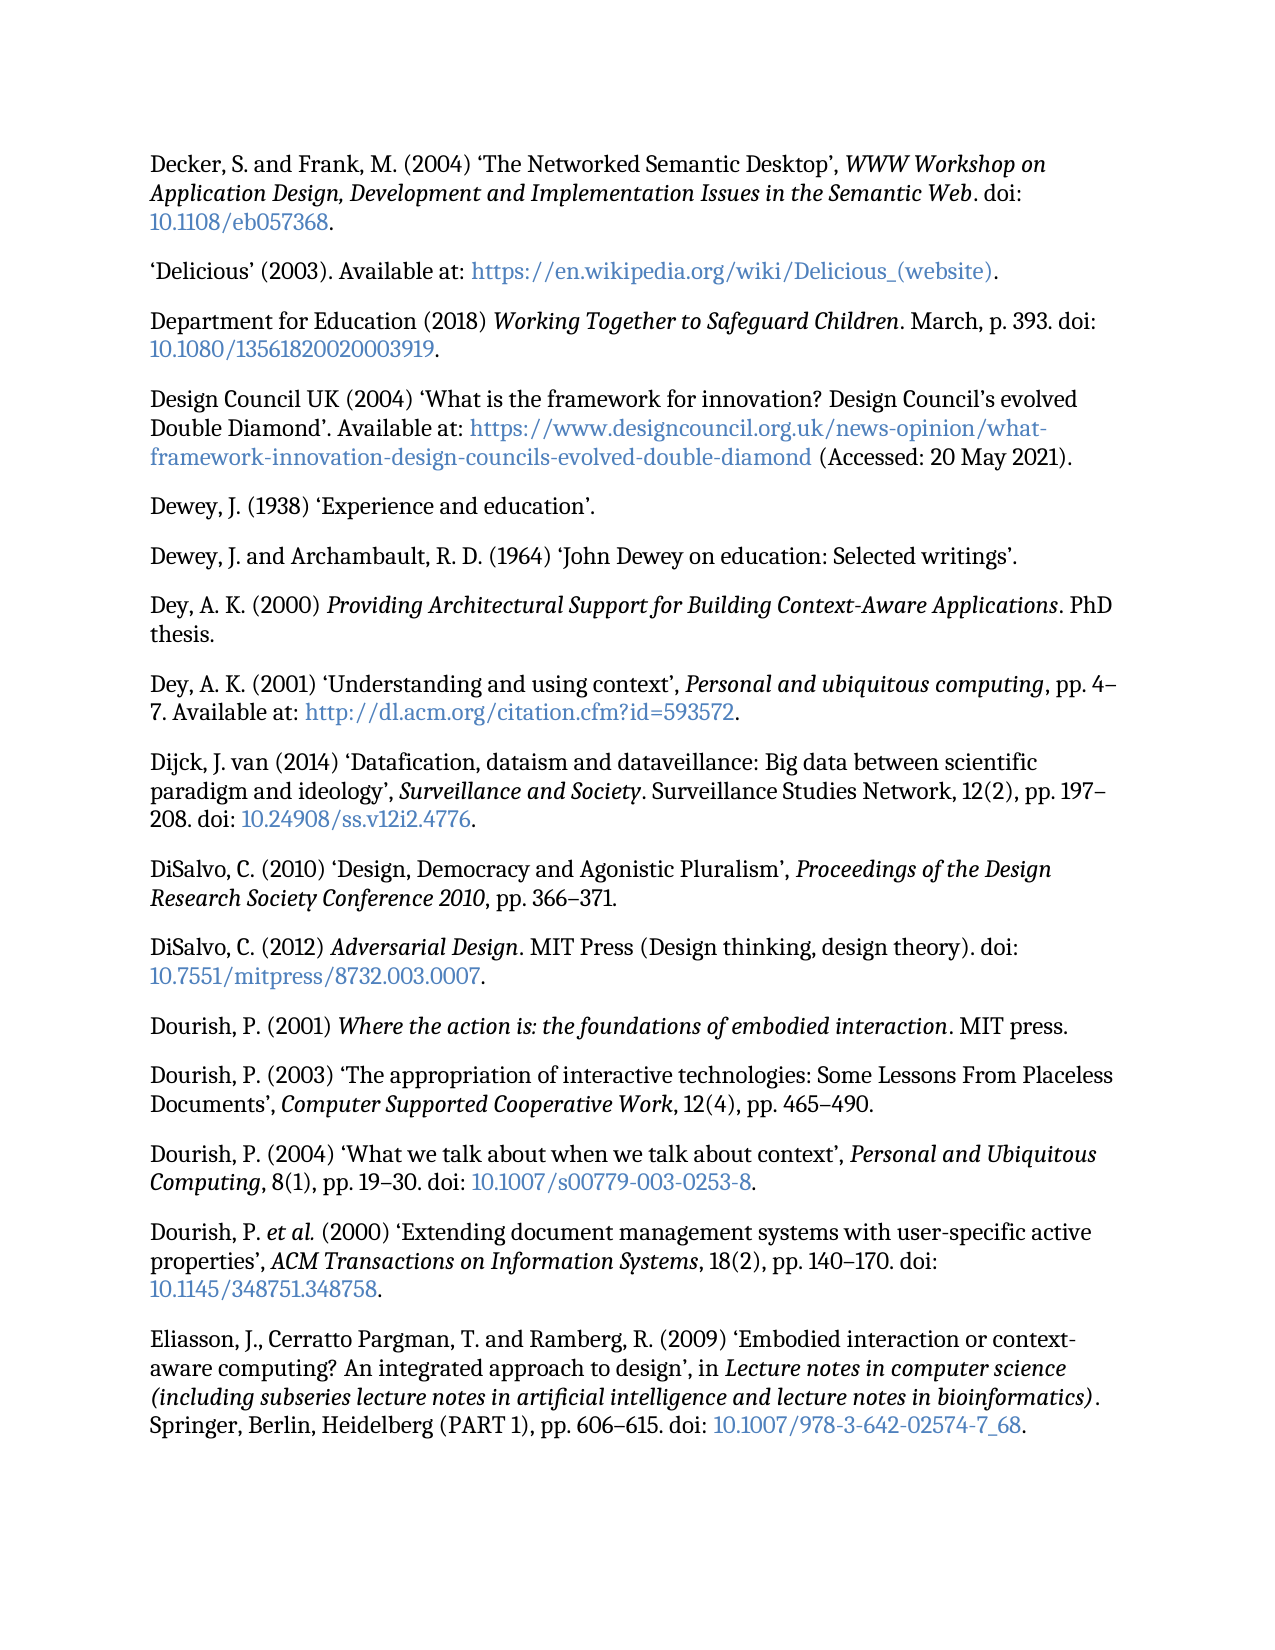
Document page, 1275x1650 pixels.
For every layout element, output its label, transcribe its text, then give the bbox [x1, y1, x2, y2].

text Department for Education (2018) Working Together to Safeguard Children. March, p. 393. doi: 10.1080/13561820020003919. [150, 307, 1125, 364]
text Dey, A. K. (2001) ‘Understanding and using context’, Personal and ubiquitous computing, pp. 4–7. Available at: http://dl.acm.org/citation.cfm?id=593572. [150, 669, 1125, 727]
text Dourish, P. et al. (2000) ‘Extending document management systems with user-specific active properties’, ACM Transactions on Information Systems, 18(2), pp. 140–170. doi: 10.1145/348751.348758. [150, 1218, 1125, 1304]
text Dijck, J. van (2014) ‘Datafication, dataism and dataveillance: Big data between scientific paradigm and ideology’, Surveillance and Society. Surveillance Studies Network, 12(2), pp. 197–208. doi: 10.24908/ss.v12i2.4776. [150, 748, 1125, 834]
text Decker, S. and Frank, M. (2004) ‘The Networked Semantic Desktop’, WWW Workshop on Application Design, Development and Implementation Issues in the Semantic Web. doi: 10.1108/eb057368. [150, 150, 1125, 236]
text Dey, A. K. (2000) Providing Architectural Support for Building Context-Aware Applications. PhD thesis. [150, 591, 1125, 649]
text Dewey, J. and Archambault, R. D. (1964) ‘John Dewey on education: Selected writings’. [150, 542, 1125, 570]
text Eliasson, J., Cerratto Pargman, T. and Ramberg, R. (2009) ‘Embodied interaction or context-aware computing? An integrated approach to design’, in Lecture notes in computer science (including subseries lecture notes in artificial intelligence and lecture notes in bioinformatics). Springer, Berlin, Heidelberg (PART 1), pp. 606–615. doi: 10.1007/978-3-642-02574-7_68. [150, 1325, 1125, 1440]
text DiSalvo, C. (2012) Adversarial Design. MIT Press (Design thinking, design theory). doi: 10.7551/mitpress/8732.003.0007. [150, 933, 1125, 991]
text Dourish, P. (2003) ‘The appropriation of interactive technologies: Some Lessons From Placeless Documents’, Computer Supported Cooperative Work, 12(4), pp. 465–490. [150, 1061, 1125, 1119]
text Design Council UK (2004) ‘What is the framework for innovation? Design Council’s evolved Double Diamond’. Available at: https://www.designcouncil.org.uk/news-opinion/what-framework-innovation-design-councils-evolved-double-diamond (Accessed: 20 May 2021). [150, 385, 1125, 471]
text Dewey, J. (1938) ‘Experience and education’. [150, 492, 1125, 521]
text DiSalvo, C. (2010) ‘Design, Democracy and Agonistic Pluralism’, Proceedings of the Design Research Society Conference 2010, pp. 366–371. [150, 855, 1125, 912]
text ‘Delicious’ (2003). Available at: https://en.wikipedia.org/wiki/Delicious_(website). [150, 257, 1125, 286]
text Dourish, P. (2001) Where the action is: the foundations of embodied interaction. MIT press. [150, 1012, 1125, 1040]
text Dourish, P. (2004) ‘What we talk about when we talk about context’, Personal and Ubiquitous Computing, 8(1), pp. 19–30. doi: 10.1007/s00779-003-0253-8. [150, 1139, 1125, 1197]
